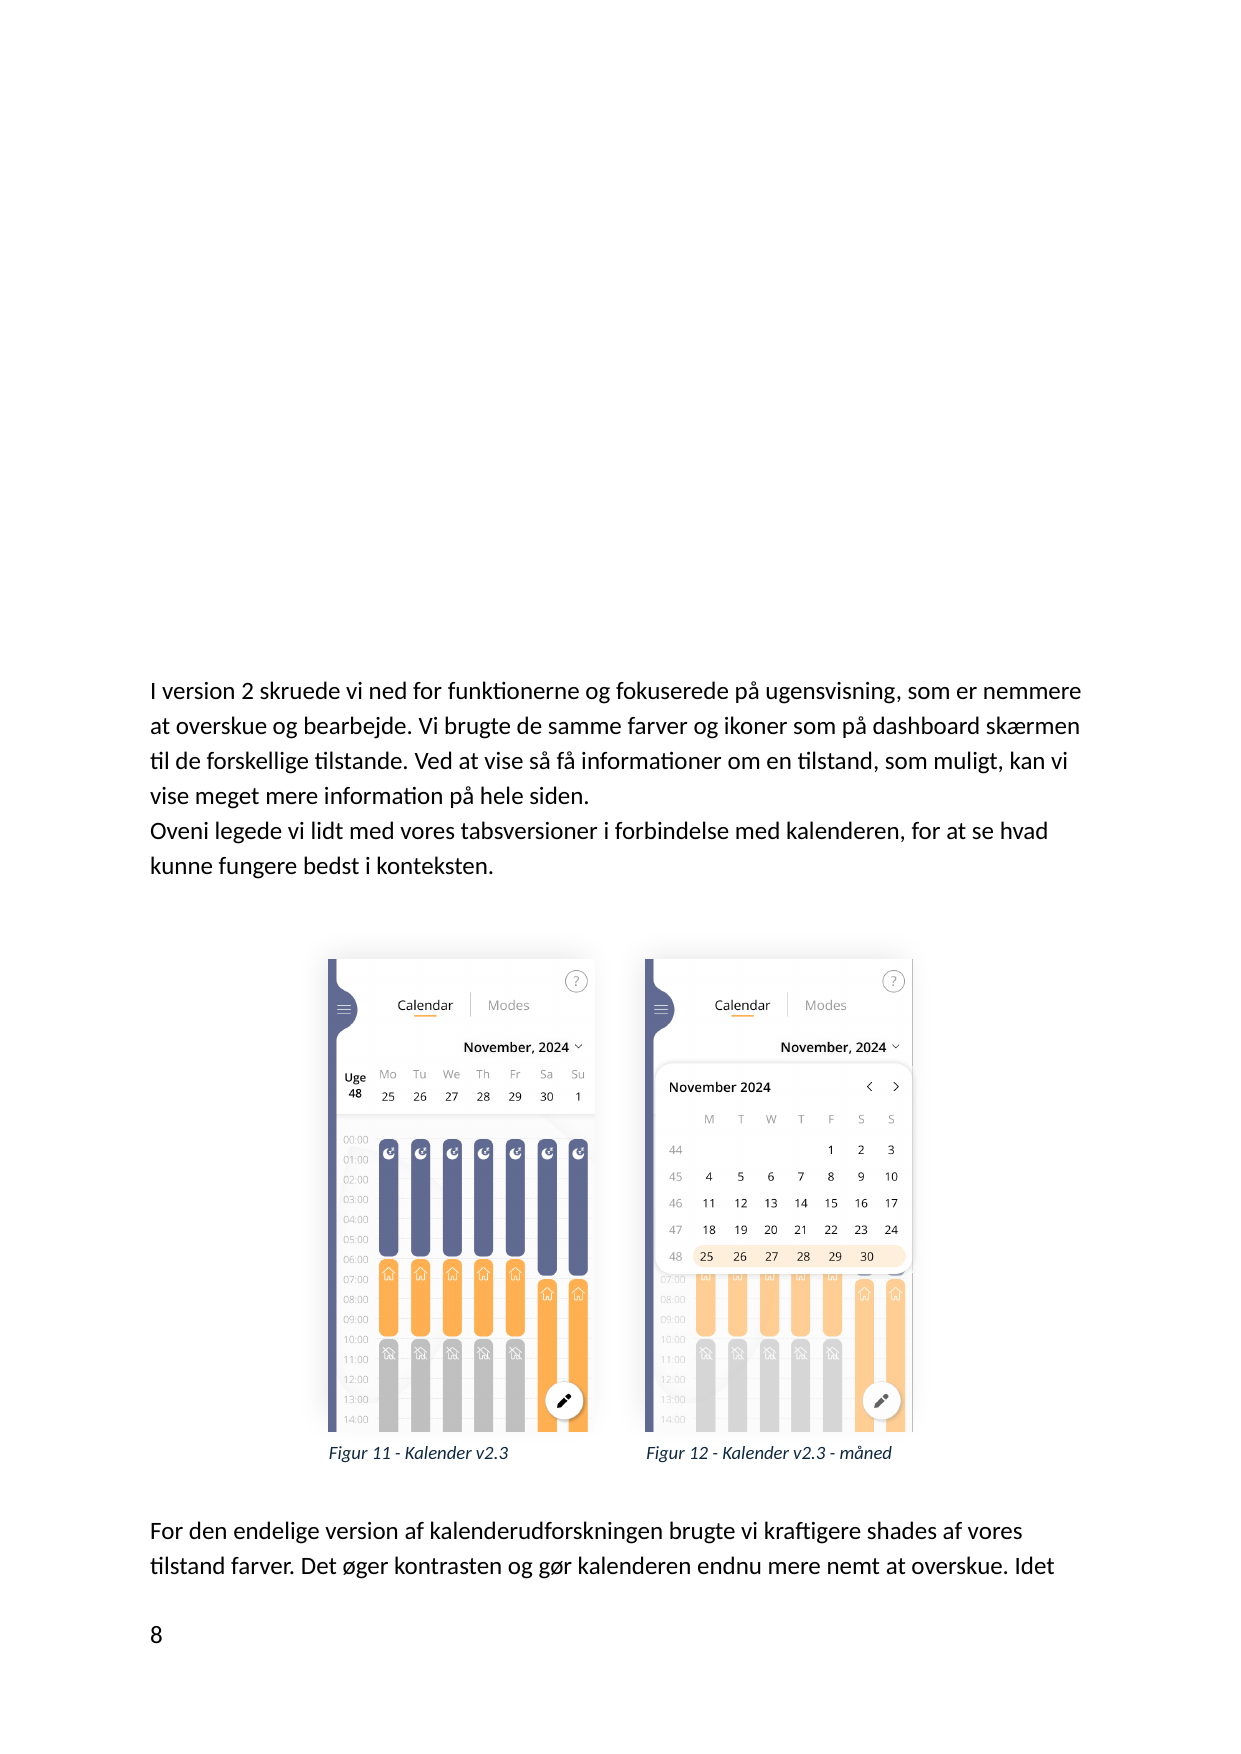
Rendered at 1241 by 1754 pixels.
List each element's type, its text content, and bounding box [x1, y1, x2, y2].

picture [328, 959, 595, 1432]
picture [645, 959, 919, 1432]
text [150, 1515, 1090, 1581]
text I version 2 skruede vi ned for funktionerne og fokuserede på ugensvisning, som er nemmere at overskue og bearbejde. Vi brugte de samme farver og ikoner som på dashboard skærmen til de forskellige tilstande. Ved at vise så få informationer om en tilstand, som muligt, kan vi vise meget mere information på hele siden. [150, 675, 1090, 811]
text Oveni legede vi lidt med vores tabsversioner i forbindelse med kalenderen, for at se hvad kunne fungere bedst i konteksten. [150, 815, 1090, 881]
